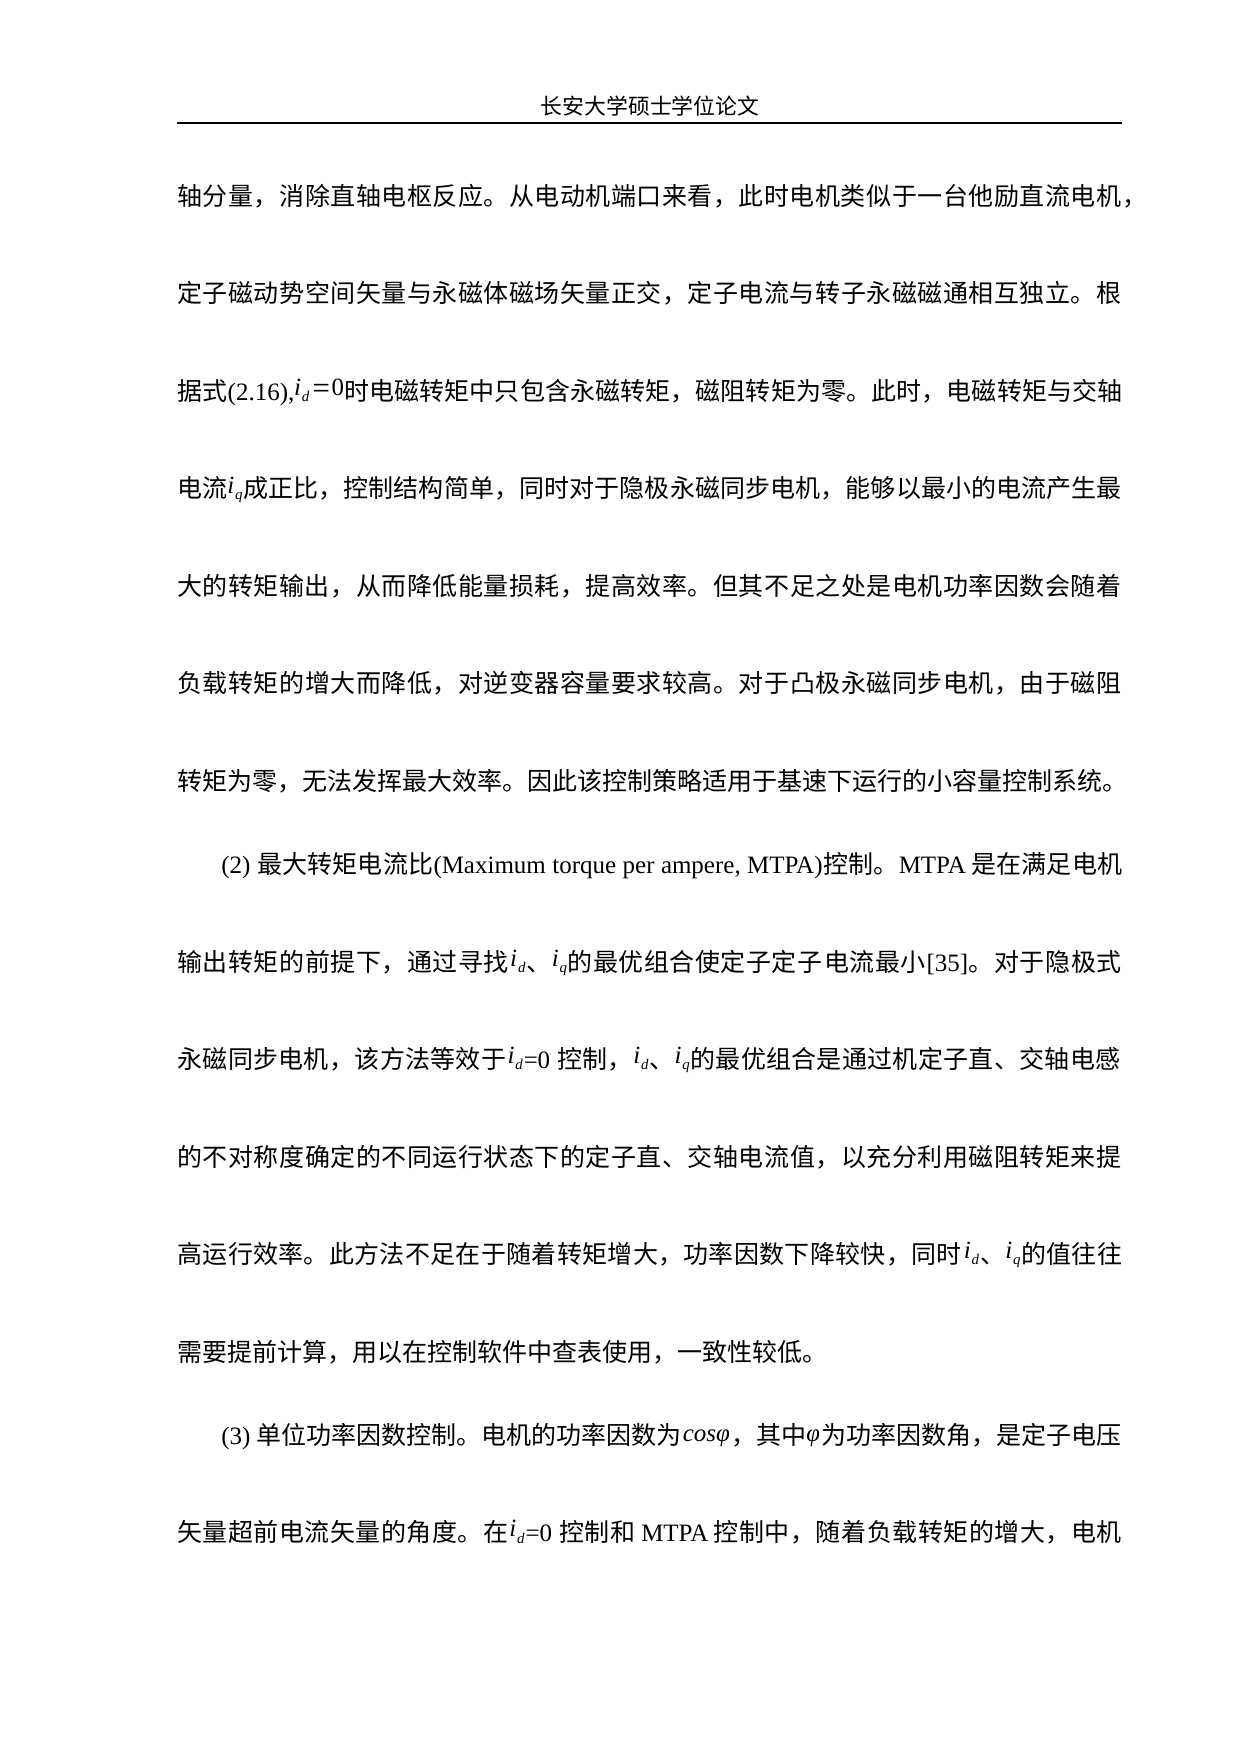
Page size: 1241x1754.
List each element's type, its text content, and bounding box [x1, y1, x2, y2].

text (2) 最大转矩电流比(Maximum torque per ampere, MTPA)控制。MTPA是在满足电机输出转矩的前提下，通过寻找、的最优组合使定子定子电流最小[35]。对于隐极式永磁同步电机，该方法等效于=0 控制，、的最优组合是通过机定子直、交轴电感的不对称度确定的不同运行状态下的定子直、交轴电流值，以充分利用磁阻转矩来提高运行效率。此方法不足在于随着转矩增大，功率因数下降较快，同时、的值往往需要提前计算，用以在控制软件中查表使用，一致性较低。 [177, 830, 1122, 1383]
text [177, 1401, 1122, 1563]
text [177, 162, 1122, 812]
